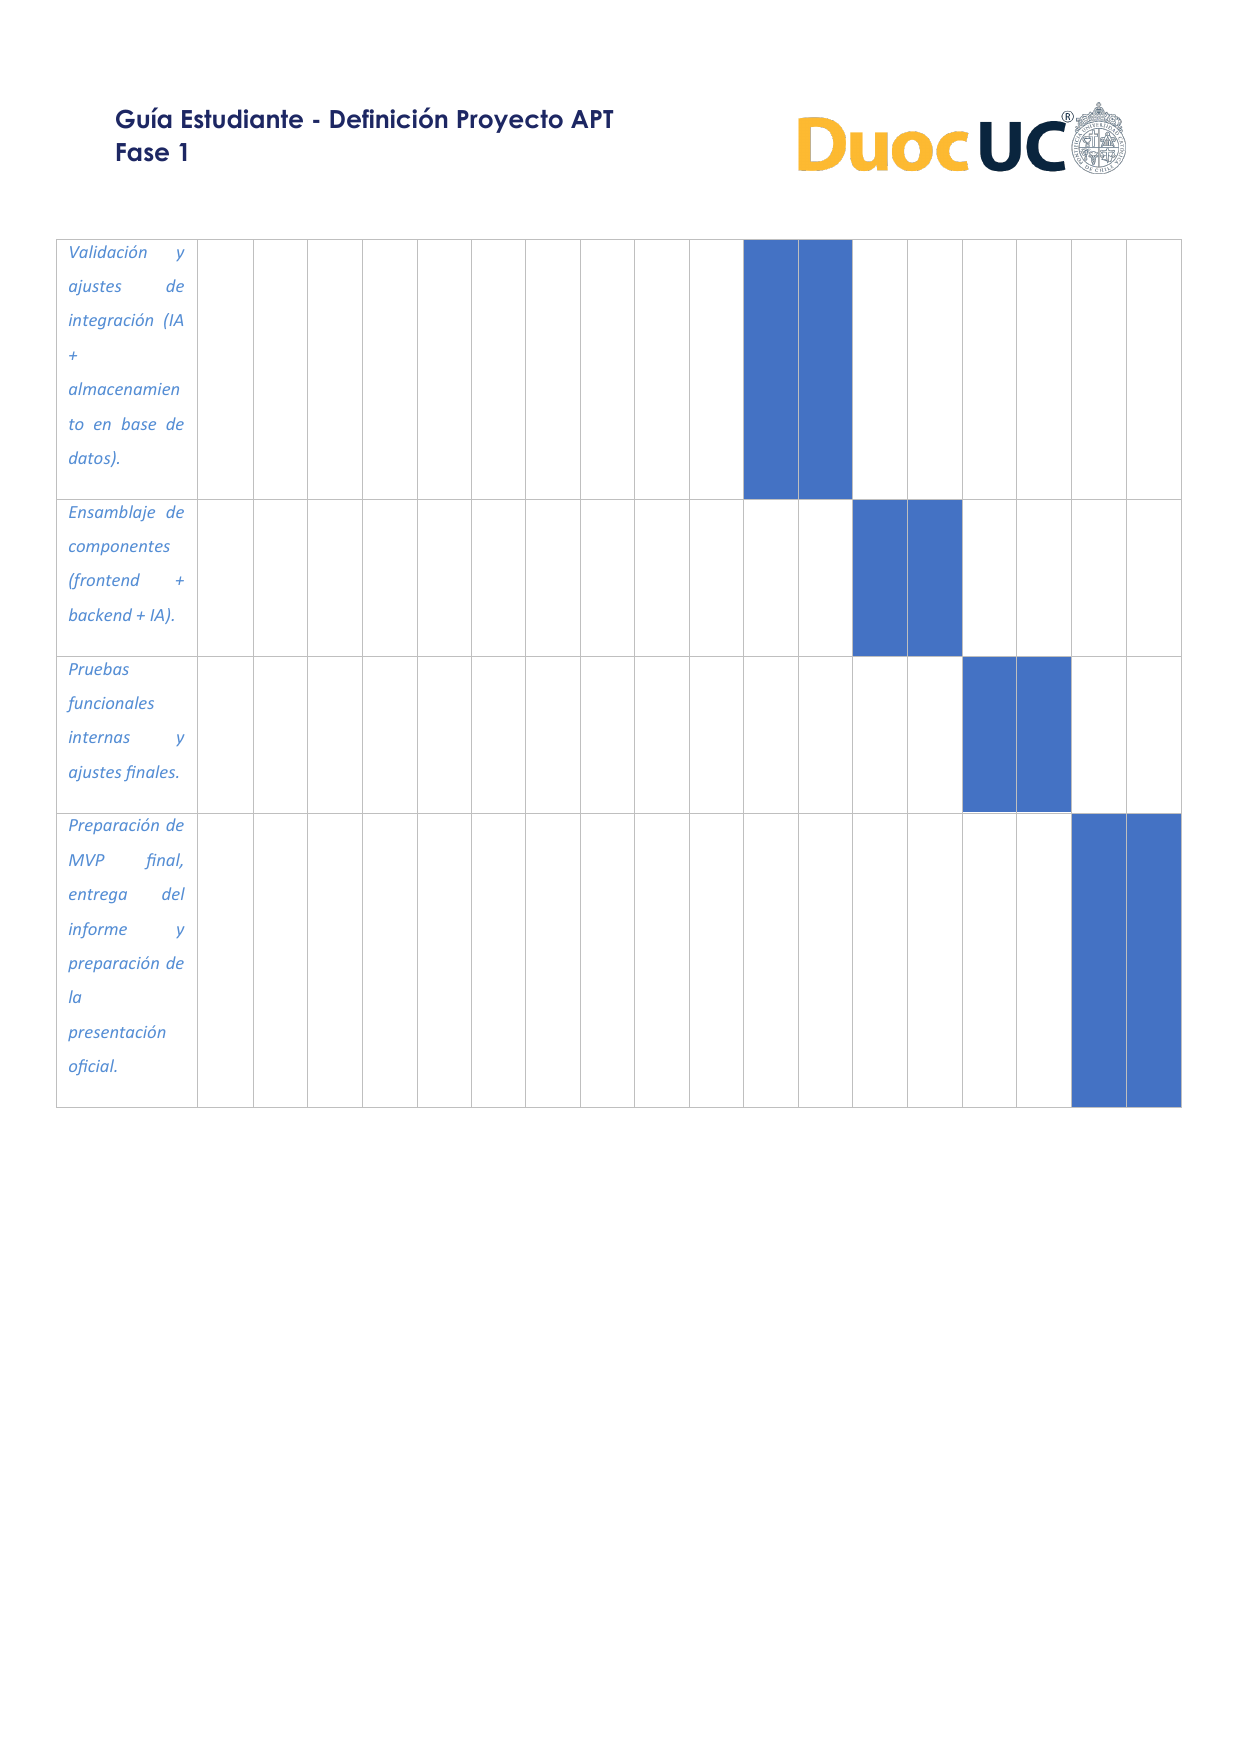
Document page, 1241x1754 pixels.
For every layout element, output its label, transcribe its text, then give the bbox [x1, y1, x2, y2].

table_cell [744, 500, 798, 656]
table_cell Validación y ajustes de integración (IA + almacenamiento en base de datos). [57, 240, 197, 499]
table_cell [418, 500, 471, 656]
table_cell [908, 240, 962, 499]
table_cell [1017, 500, 1071, 656]
table_cell [690, 500, 743, 656]
table_cell Pruebas funcionales internas y ajustes finales. [57, 657, 197, 812]
table_cell [308, 657, 362, 812]
table_cell [853, 657, 907, 812]
table_cell [472, 500, 525, 656]
table_cell [254, 500, 307, 656]
table_cell [799, 500, 852, 656]
table_cell [1072, 500, 1126, 656]
table_cell Preparación de MVP final, entrega del informe y preparación de la presentación oficial. [57, 814, 197, 1107]
table_cell [254, 814, 307, 1107]
table_cell [690, 814, 743, 1107]
table_cell [744, 814, 798, 1107]
table_cell [908, 814, 962, 1107]
table_cell [799, 814, 852, 1107]
table_cell [1017, 240, 1071, 499]
table_cell [635, 814, 689, 1107]
table_cell [363, 500, 417, 656]
table_cell [1072, 657, 1126, 812]
table_cell [472, 657, 525, 812]
table_cell [581, 814, 634, 1107]
table_cell [1017, 814, 1071, 1107]
table_cell [363, 240, 417, 499]
table_cell [581, 240, 634, 499]
table_cell [853, 814, 907, 1107]
table_cell [198, 240, 253, 499]
table_cell [963, 500, 1016, 656]
table_cell [363, 814, 417, 1107]
table_cell [363, 657, 417, 812]
table_cell [744, 240, 798, 499]
table_cell [635, 500, 689, 656]
table_cell [526, 500, 580, 656]
table_cell [1127, 240, 1181, 499]
table_cell [254, 240, 307, 499]
table_cell [526, 814, 580, 1107]
table_cell [1017, 657, 1071, 812]
table_cell [308, 500, 362, 656]
table_cell [853, 240, 907, 499]
table_cell [581, 500, 634, 656]
table_cell [254, 657, 307, 812]
table_cell [418, 240, 471, 499]
table_cell [581, 657, 634, 812]
table_cell Ensamblaje de componentes (frontend + backend + IA). [57, 500, 197, 656]
table_cell [908, 500, 962, 656]
table_cell [198, 814, 253, 1107]
table_cell [198, 657, 253, 812]
table_cell [690, 240, 743, 499]
table_cell [853, 500, 907, 656]
table_cell [1127, 814, 1181, 1107]
table_cell [418, 657, 471, 812]
table_cell [744, 657, 798, 812]
table_cell [690, 657, 743, 812]
table_cell [799, 657, 852, 812]
table_cell [635, 240, 689, 499]
table_cell [308, 240, 362, 499]
table_cell [472, 814, 525, 1107]
table_cell [1072, 814, 1126, 1107]
table_cell [635, 657, 689, 812]
table_cell [908, 657, 962, 812]
table_cell [472, 240, 525, 499]
table_cell [418, 814, 471, 1107]
table_cell [963, 657, 1016, 812]
table_cell [1072, 240, 1126, 499]
table_cell [963, 240, 1016, 499]
table_cell [799, 240, 852, 499]
table_cell [1127, 500, 1181, 656]
table_cell [963, 814, 1016, 1107]
table_cell [308, 814, 362, 1107]
table_cell [1127, 657, 1181, 812]
table_cell [526, 657, 580, 812]
table_cell [526, 240, 580, 499]
picture [798, 102, 1126, 174]
table_cell [198, 500, 253, 656]
